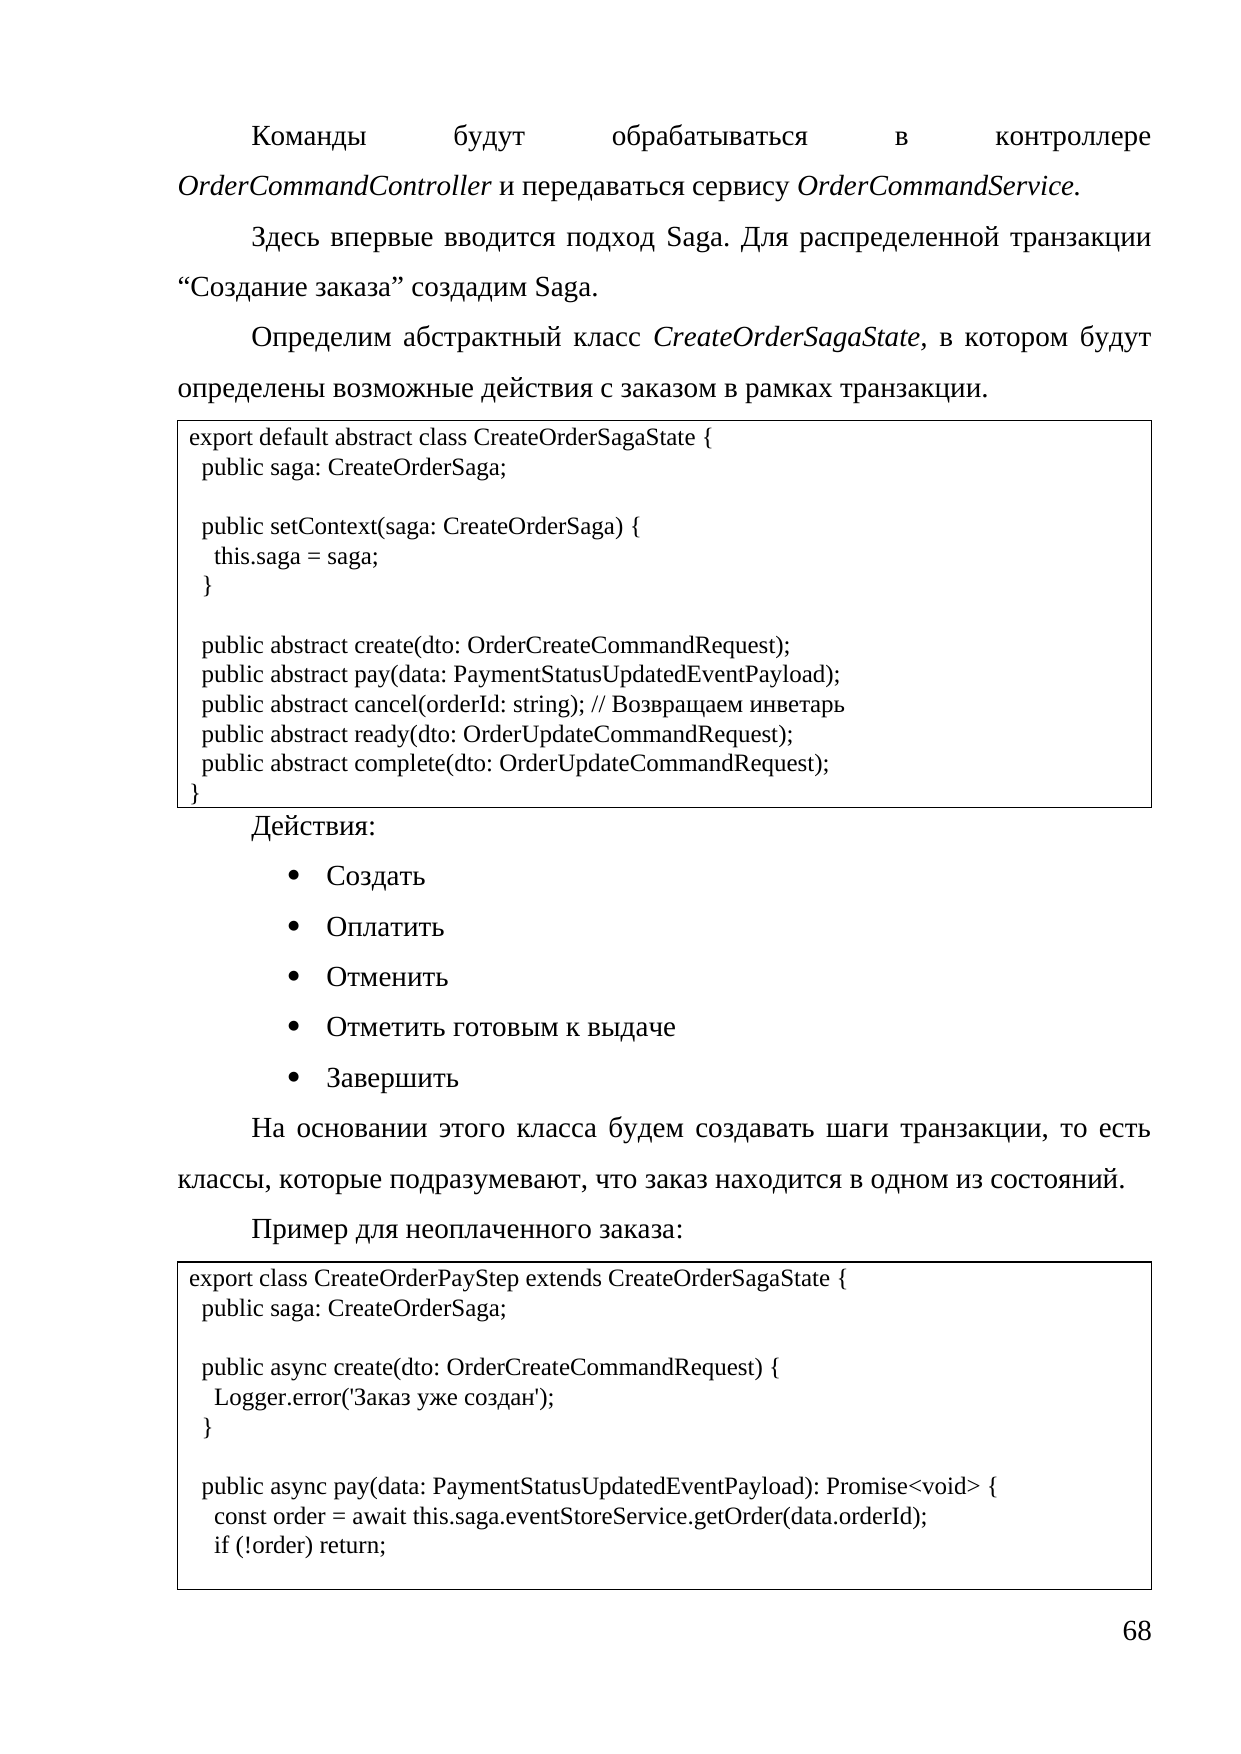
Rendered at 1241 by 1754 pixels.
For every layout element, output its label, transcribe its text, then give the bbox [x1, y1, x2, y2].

text Определим абстрактный класс CreateOrderSagaState, в котором будут определены возможные действия с заказом в рамках транзакции. [177, 319, 1152, 403]
text Здесь впервые вводится подход Saga. Для распределенной транзакции “Создание заказа” создадим Saga. [177, 219, 1152, 303]
text Действия: [177, 808, 1152, 842]
text На основании этого класса будем создавать шаги транзакции, то есть классы, которые подразумевают, что заказ находится в одном из состояний. [177, 1110, 1152, 1194]
list Оплатить [288, 909, 1152, 942]
text Пример для неоплаченного заказа: [177, 1211, 1152, 1244]
text Команды будут обрабатываться в контроллере OrderCommandController и передаваться сервису OrderCommandService. [177, 118, 1152, 202]
table_header export default abstract class CreateOrderSagaState { public saga: CreateOrderSaga; public setContext(saga: CreateOrderSaga) { this.saga = saga; } public abstract create(dto: OrderCreateCommandRequest); public abstract pay(data: PaymentStatusUpdatedEventPayload); public abstract cancel(orderId: string); // Возвращаем инветарь public abstract ready(dto: OrderUpdateCommandRequest); public abstract complete(dto: OrderUpdateCommandRequest); } [178, 421, 1151, 807]
list Создать [288, 858, 1152, 892]
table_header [178, 1263, 1151, 1589]
list Завершить [288, 1060, 1152, 1094]
list Отменить [288, 959, 1152, 993]
list Отметить готовым к выдаче [288, 1009, 1152, 1043]
